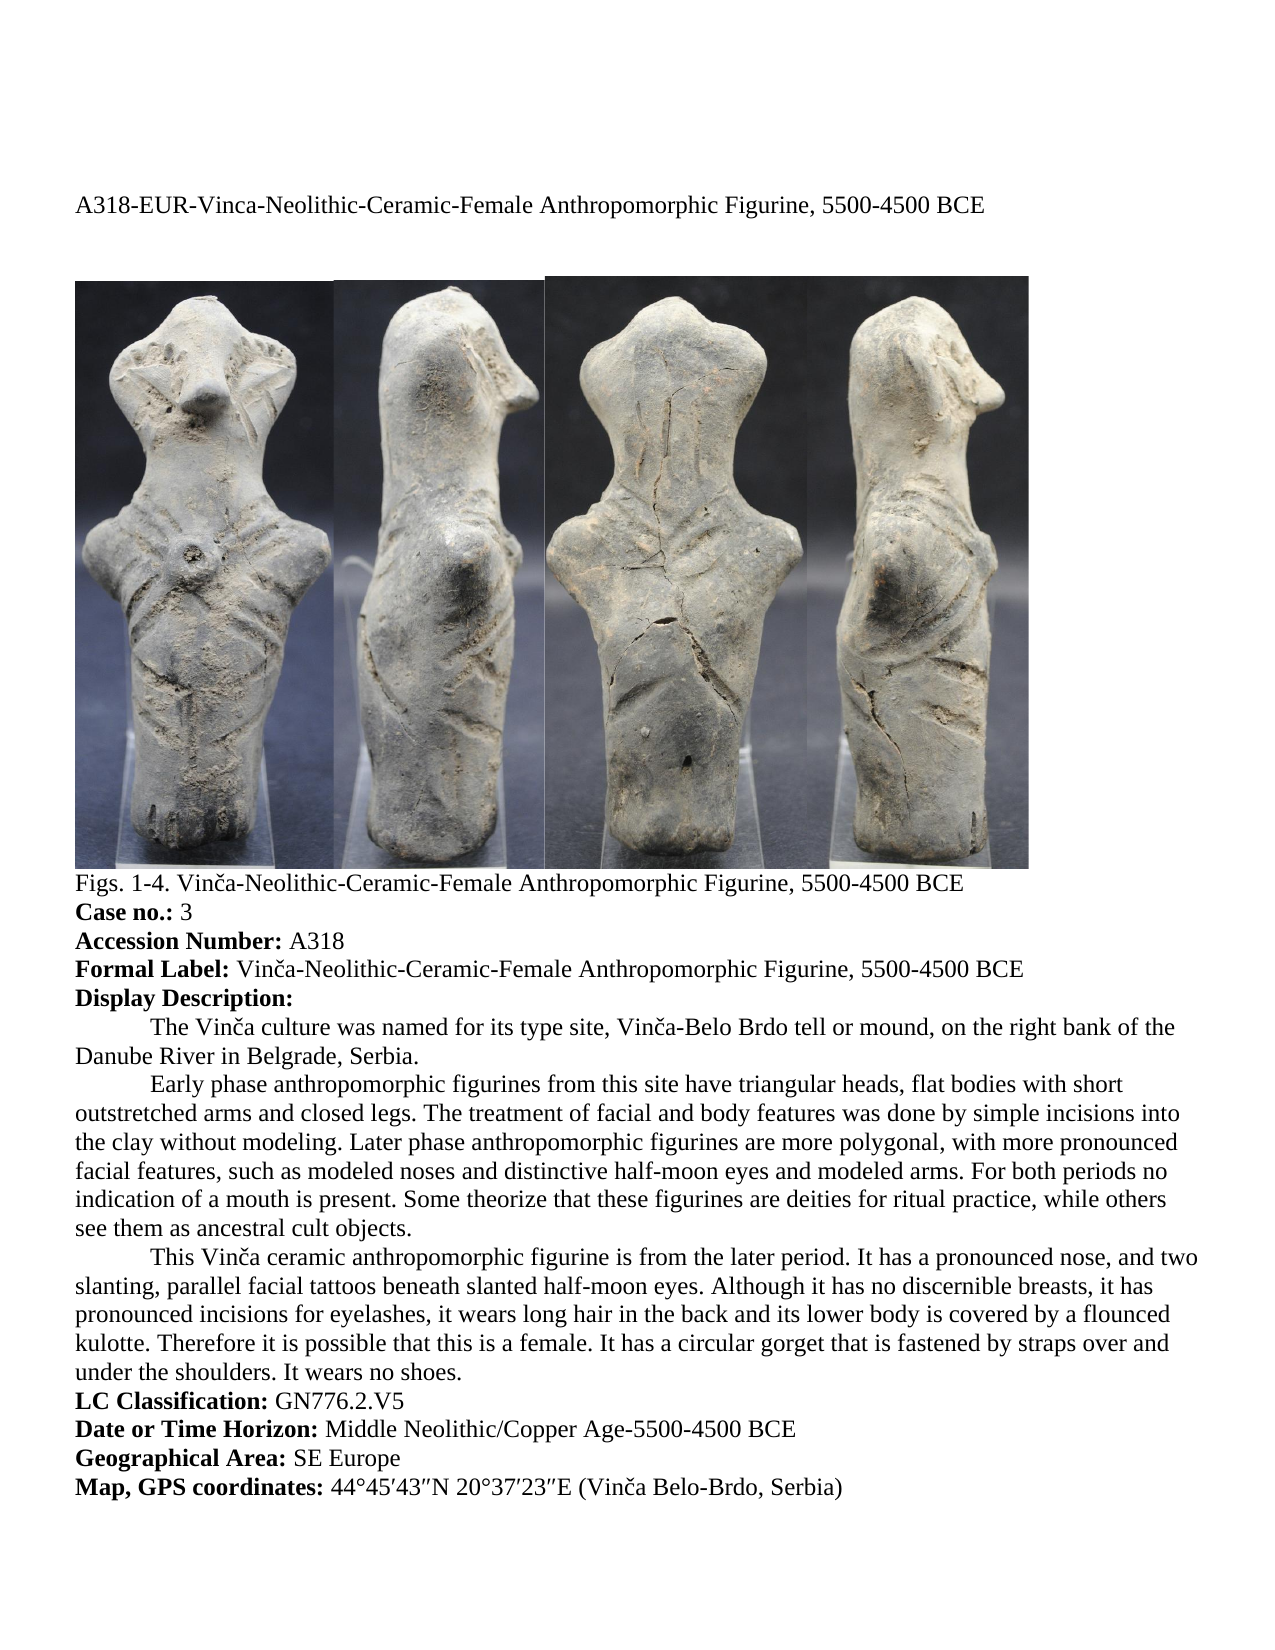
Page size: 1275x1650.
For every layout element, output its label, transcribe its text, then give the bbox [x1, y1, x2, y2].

text Figs. 1-4. Vinča-Neolithic-Ceramic-Female Anthropomorphic Figurine, 5500-4500 BCE [75, 868, 1200, 897]
text The Vinča culture was named for its type site, Vinča-Belo Brdo tell or mound, on the right bank of the Danube River in Belgrade, Serbia. [75, 1012, 1200, 1069]
text Map, GPS coordinates: 44°45′43″N 20°37′23″E (Vinča Belo-Brdo, Serbia) [75, 1472, 1200, 1501]
text Early phase anthropomorphic figurines from this site have triangular heads, flat bodies with short outstretched arms and closed legs. The treatment of facial and body features was done by simple incisions into the clay without modeling. Later phase anthropomorphic figurines are more polygonal, with more pronounced facial features, such as modeled noses and distinctive half-moon eyes and modeled arms. For both periods no indication of a mouth is present. Some theorize that these figurines are deities for ritual practice, while others see them as ancestral cult objects. [75, 1069, 1200, 1242]
text Date or Time Horizon: Middle Neolithic/Copper Age-5500-4500 BCE [75, 1414, 1200, 1443]
text This Vinča ceramic anthropomorphic figurine is from the later period. It has a pronounced nose, and two slanting, parallel facial tattoos beneath slanted half-moon eyes. Although it has no discernible breasts, it has pronounced incisions for eyelashes, it wears long hair in the back and its lower body is covered by a flounced kulotte. Therefore it is possible that this is a female. It has a circular gorget that is fastened by straps over and under the shoulders. It wears no shoes. [75, 1242, 1200, 1386]
text LC Classification: GN776.2.V5 [75, 1386, 1200, 1414]
text Accession Number: A318 [75, 926, 1200, 954]
text A318-EUR-Vinca-Neolithic-Ceramic-Female Anthropomorphic Figurine, 5500-4500 BCE [75, 190, 1200, 219]
text Geographical Area: SE Europe [75, 1443, 1200, 1472]
text Case no.: 3 [75, 897, 1200, 926]
text Formal Label: Vinča-Neolithic-Ceramic-Female Anthropomorphic Figurine, 5500-4500 BCE [75, 954, 1200, 983]
text Display Description: [75, 983, 1200, 1012]
picture [75, 276, 1029, 869]
